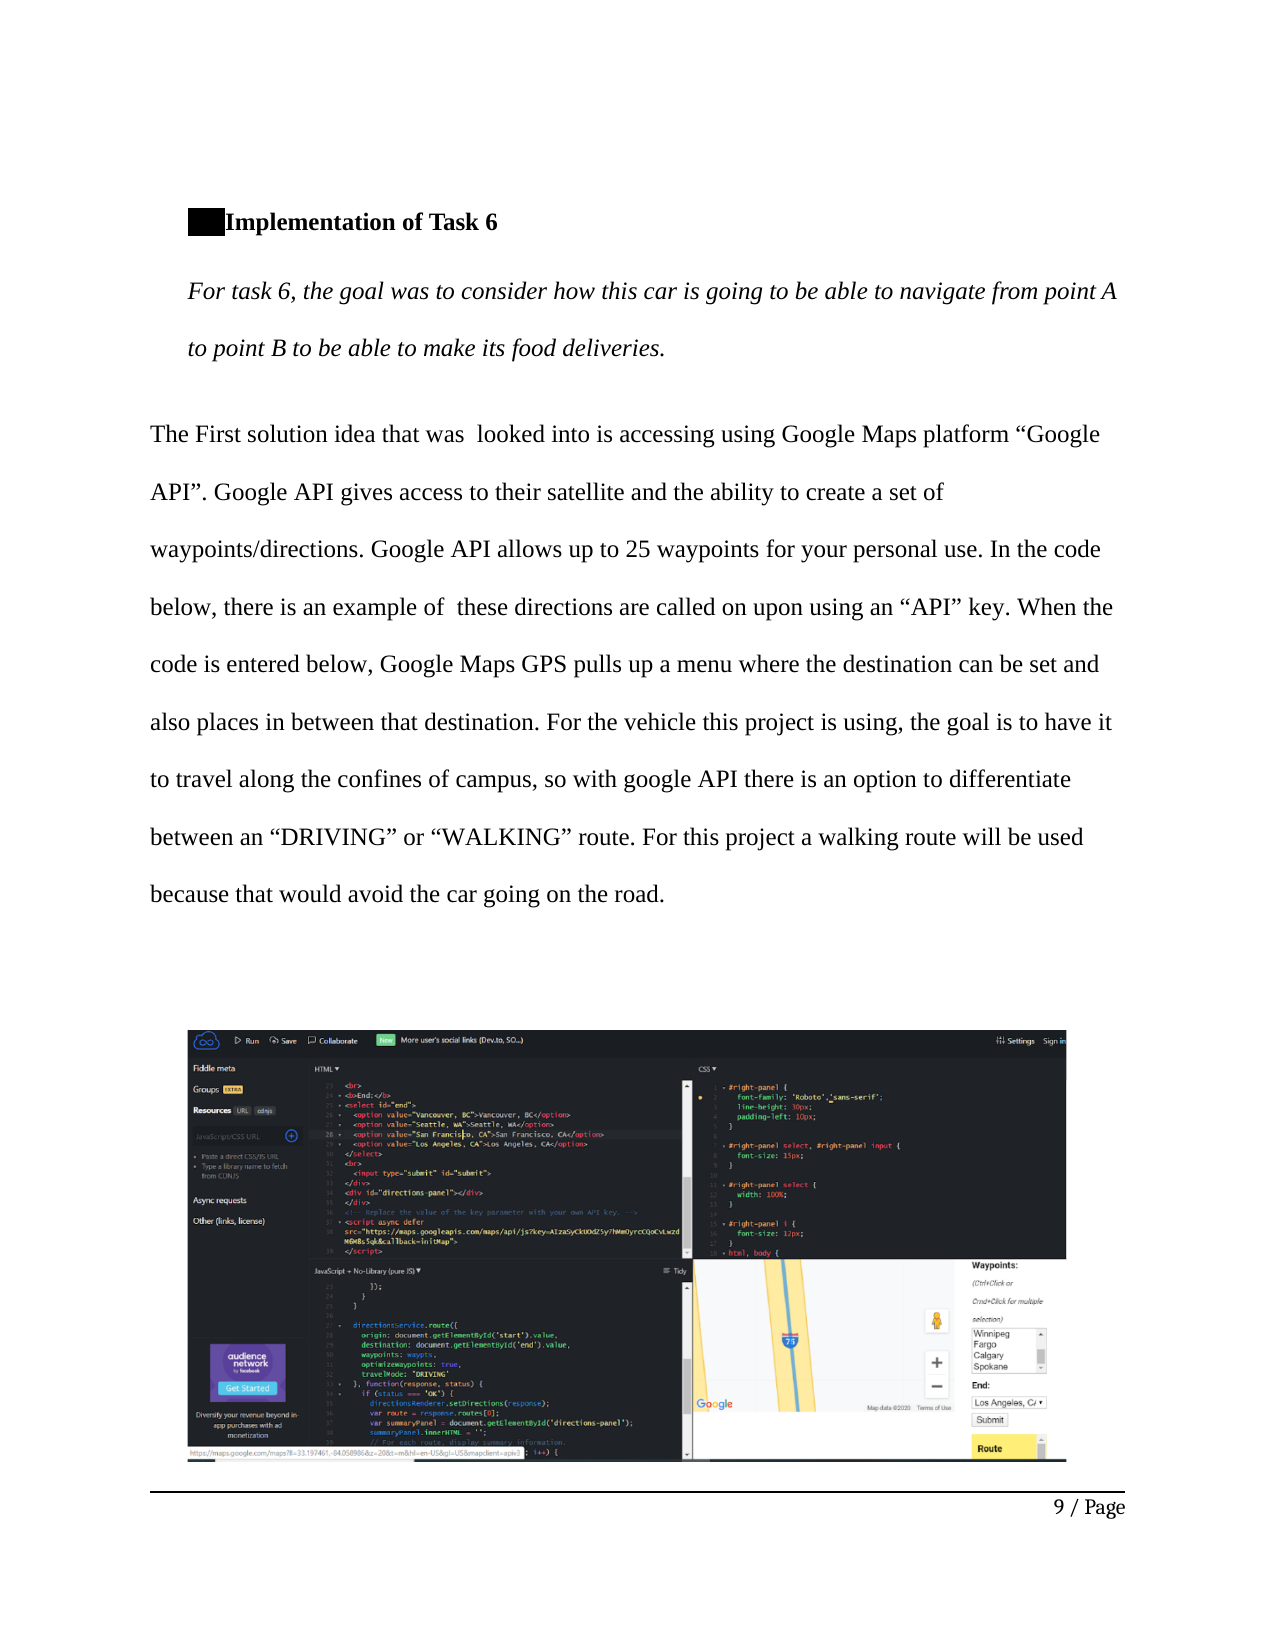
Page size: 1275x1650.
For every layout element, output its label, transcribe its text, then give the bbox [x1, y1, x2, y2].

subtitle Implementation of Task 6 [187, 207, 1125, 236]
picture [187, 1030, 1067, 1462]
text For task 6, the goal was to consider how this car is going to be able to navigate from point A to point B to be able to make its food deliveries. [187, 276, 1125, 362]
text The First solution idea that was looked into is accessing using Google Maps platform “Google API”. Google API gives access to their satellite and the ability to create a set of waypoints/directions. Google API allows up to 25 waypoints for your personal use. In the code below, there is an example of these directions are called on upon using an “API” key. When the code is entered below, Google Maps GPS pulls up a menu where the destination can be set and also places in between that destination. For the vehicle this project is using, the goal is to have it to travel along the confines of campus, so with google API there is an option to differentiate between an “DRIVING” or “WALKING” route. For this project a walking route will be used because that would avoid the car going on the road. [150, 419, 1125, 908]
